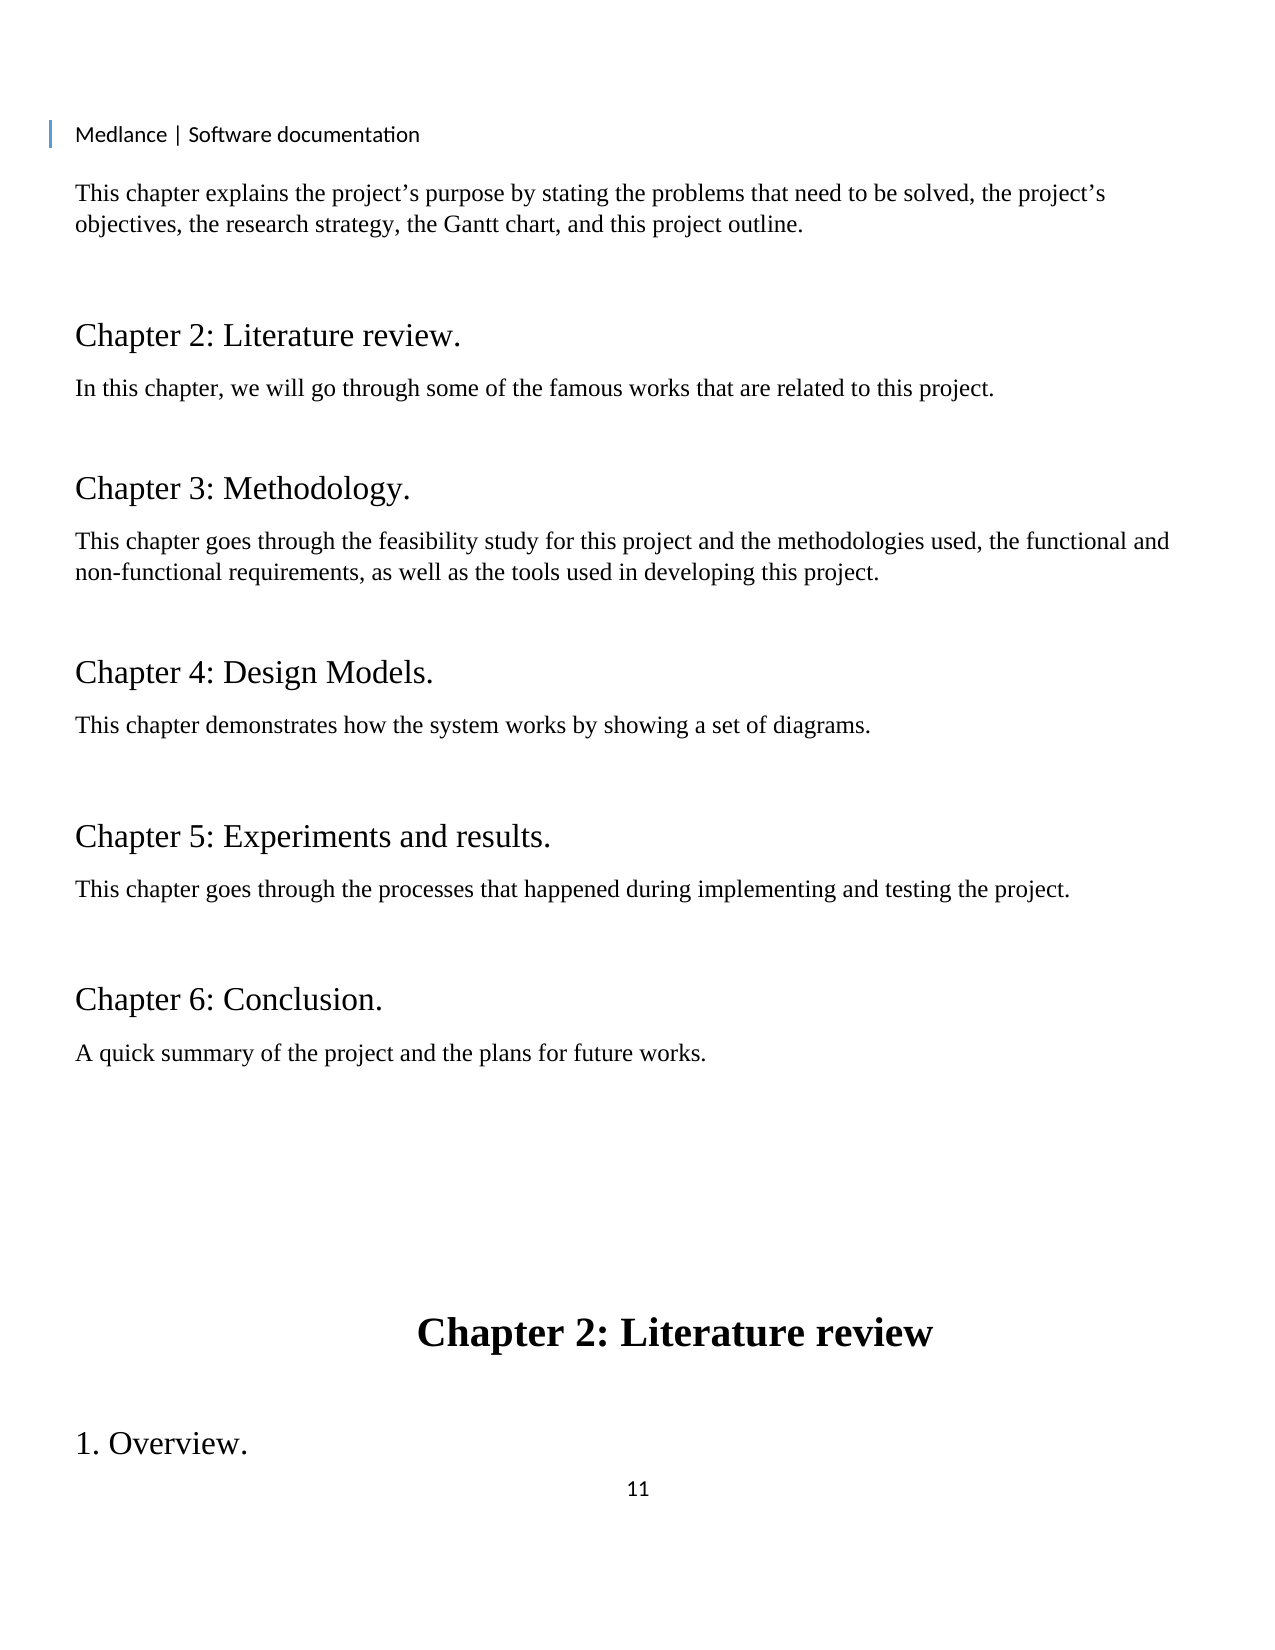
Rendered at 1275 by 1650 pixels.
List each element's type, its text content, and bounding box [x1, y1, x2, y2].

text Chapter 3: Methodology. [75, 468, 1200, 507]
text This chapter goes through the processes that happened during implementing and testing the project. [75, 874, 1200, 903]
text A quick summary of the project and the plans for future works. [75, 1038, 1200, 1066]
text Chapter 4: Design Models. [75, 652, 1200, 690]
text This chapter explains the project’s purpose by stating the problems that need to be solved, the project’s objectives, the research strategy, the Gantt chart, and this project outline. [75, 178, 1200, 238]
text In this chapter, we will go through some of the famous works that are related to this project. [75, 373, 1200, 402]
text Chapter 2: Literature review [75, 1307, 1200, 1355]
text This chapter goes through the feasibility study for this project and the methodologies used, the functional and non-functional requirements, as well as the tools used in developing this project. [75, 526, 1200, 586]
text This chapter demonstrates how the system works by showing a set of diagrams. [75, 710, 1200, 739]
text 1. Overview. [75, 1423, 1200, 1461]
text Chapter 2: Literature review. [75, 315, 1200, 353]
text Chapter 6: Conclusion. [75, 979, 1200, 1018]
text Chapter 5: Experiments and results. [75, 816, 1200, 854]
